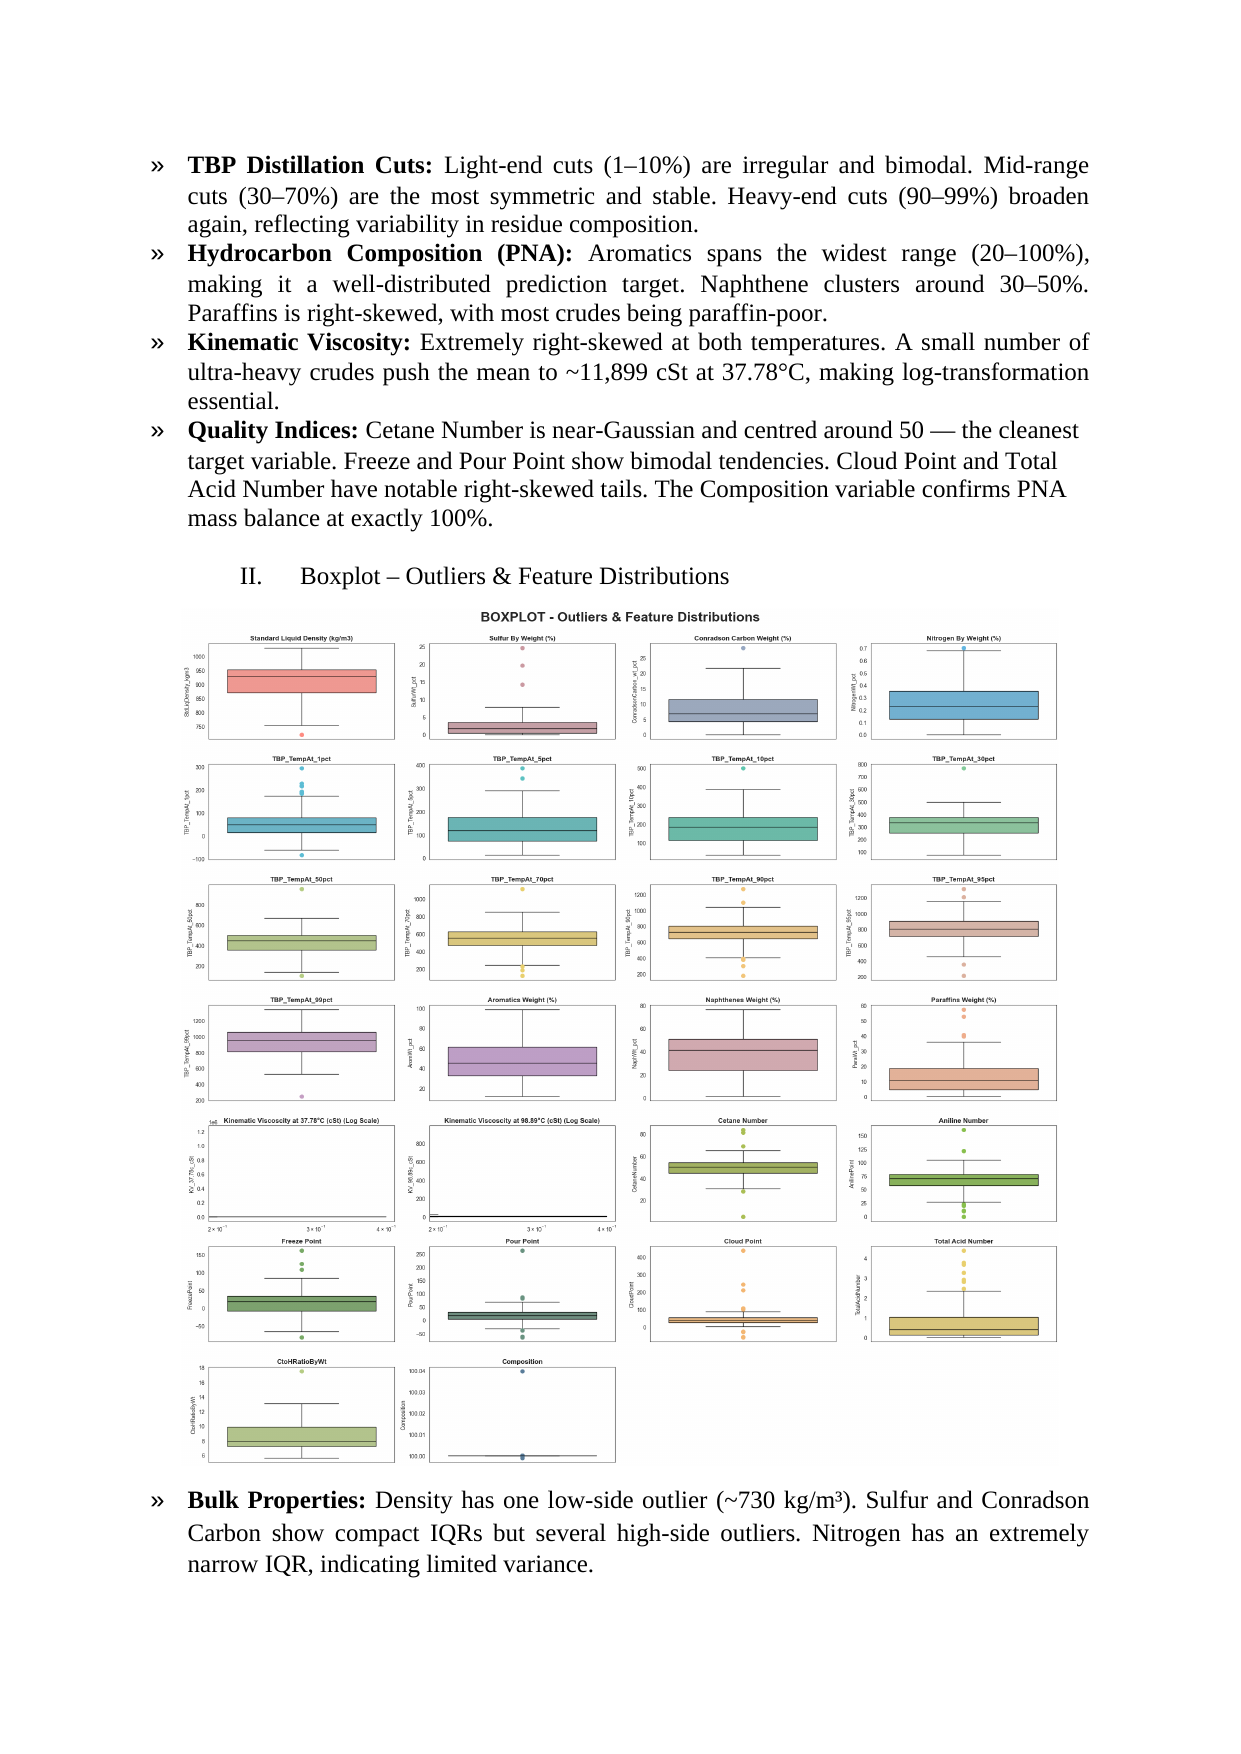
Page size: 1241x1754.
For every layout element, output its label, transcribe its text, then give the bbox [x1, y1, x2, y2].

list Kinematic Viscosity: Extremely right-skewed at both temperatures. A small number of ultra-heavy crudes push the mean to ~11,899 cSt at 37.78°C, making log-transformation essential. [150, 385, 1090, 473]
list Quality Indices: Cetane Number is near-Gaussian and centred around 50 — the cleanest target variable. Freeze and Pour Point show bimodal tendencies. Cloud Point and Total Acid Number have notable right-skewed tails. The Composition variable confirms PNA mass balance at exactly 100%. [150, 502, 1090, 619]
list Hydrocarbon Composition (PNA): Aromatics spans the widest range (20–100%), making it a well-distributed prediction target. Naphthene clusters around 30–50%. Paraffins is right-skewed, with most crudes being paraffin-poor. [150, 267, 1090, 356]
picture [181, 696, 1060, 1554]
list TBP Distillation Cuts: Light-end cuts (1–10%) are irregular and bimodal. Mid-range cuts (30–70%) are the most symmetric and stable. Heavy-end cuts (90–99%) broaden again, reflecting variability in residue composition. [150, 150, 1090, 238]
list Boxplot – Outliers & Feature Distributions [262, 649, 1090, 677]
